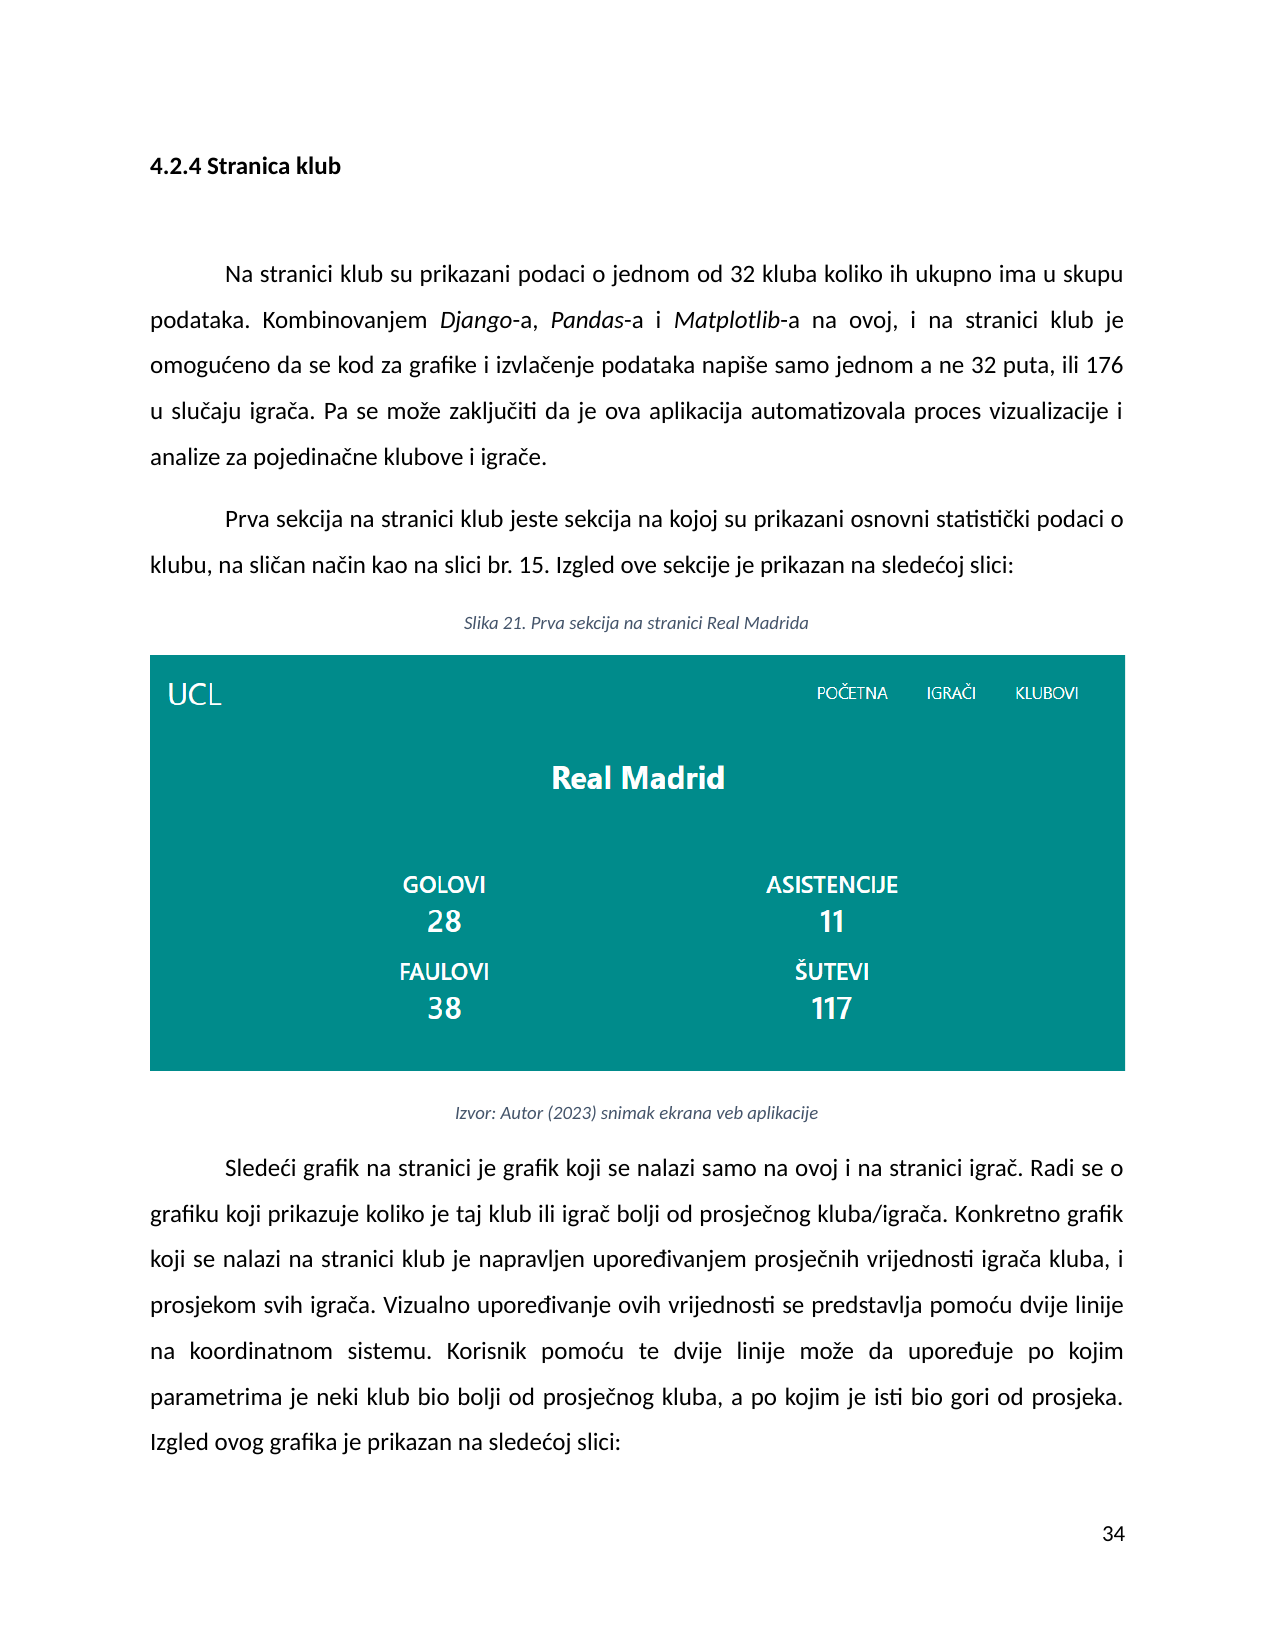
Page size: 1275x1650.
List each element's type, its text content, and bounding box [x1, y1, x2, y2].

text Izvor: Autor (2023) snimak ekrana veb aplikacije [150, 1101, 1125, 1124]
picture [150, 655, 1125, 1071]
text Na stranici klub su prikazani podaci o jednom od 32 kluba koliko ih ukupno ima u skupu podataka. Kombinovanjem Django-a, Pandas-a i Matplotlib-a na ovoj, i na stranici klub je omogućeno da se kod za grafike i izvlačenje podataka napiše samo jednom a ne 32 puta, ili 176 u slučaju igrača. Pa se može zaključiti da je ova aplikacija automatizovala proces vizualizacije i analize za pojedinačne klubove i igrače. [150, 258, 1125, 472]
subtitle 4.2.4 Stranica klub [150, 150, 1125, 181]
text Prva sekcija na stranici klub jeste sekcija na kojoj su prikazani osnovni statistički podaci o klubu, na sličan način kao na slici br. 15. Izgled ove sekcije je prikazan na sledećoj slici: [150, 503, 1125, 580]
text Sledeći grafik na stranici je grafik koji se nalazi samo na ovoj i na stranici igrač. Radi se o grafiku koji prikazuje koliko je taj klub ili igrač bolji od prosječnog kluba/igrača. Konkretno grafik koji se nalazi na stranici klub je napravljen upoređivanjem prosječnih vrijednosti igrača kluba, i prosjekom svih igrača. Vizualno upoređivanje ovih vrijednosti se predstavlja pomoću dvije linije na koordinatnom sistemu. Korisnik pomoću te dvije linije može da upoređuje po kojim parametrima je neki klub bio bolji od prosječnog kluba, a po kojim je isti bio gori od prosjeka. Izgled ovog grafika je prikazan na sledećoj slici: [150, 1152, 1125, 1457]
